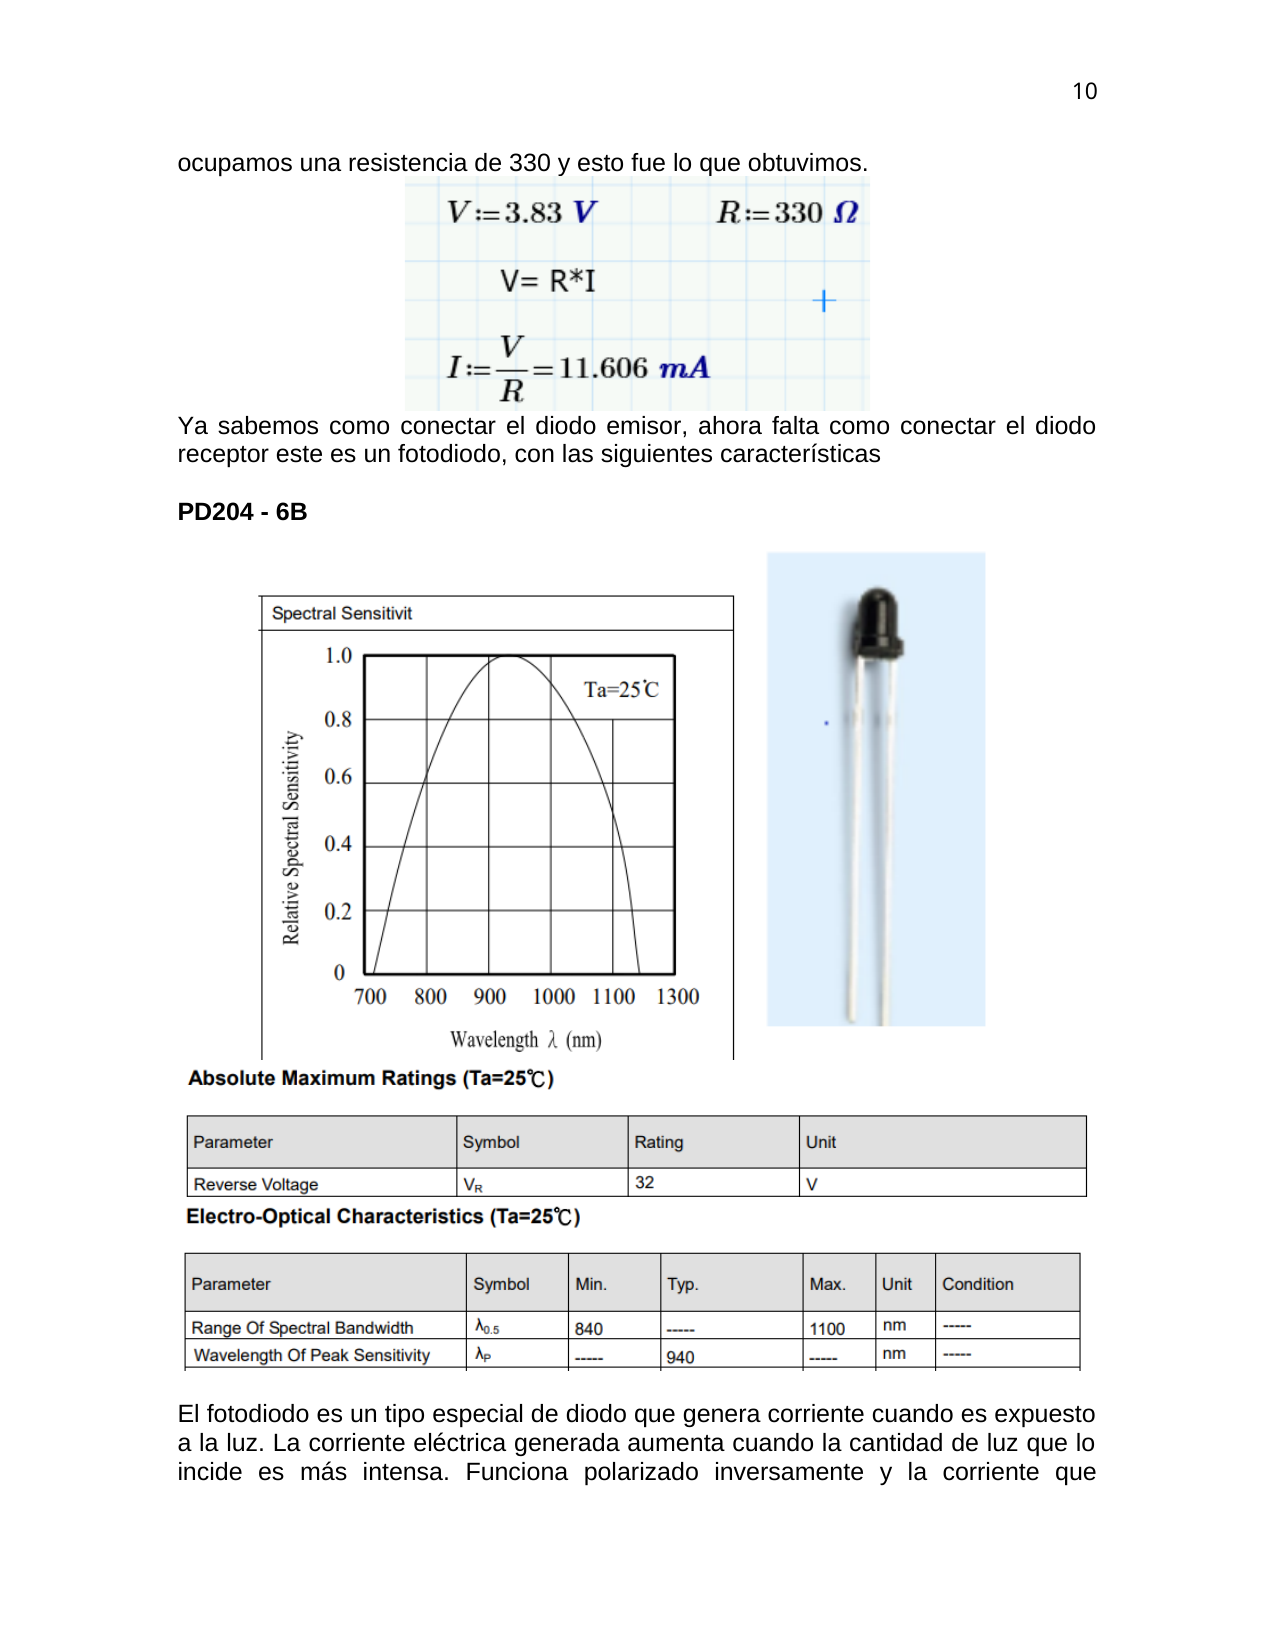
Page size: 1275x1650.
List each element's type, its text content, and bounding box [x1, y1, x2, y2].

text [177, 148, 1098, 176]
text PD204 - 6B [177, 497, 1098, 526]
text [177, 1399, 1098, 1486]
text Ya sabemos como conectar el diodo emisor, ahora falta como conectar el diodo receptor este es un fotodiodo, con las siguientes características [177, 411, 1098, 468]
picture [177, 525, 1098, 1371]
picture [404, 176, 871, 411]
